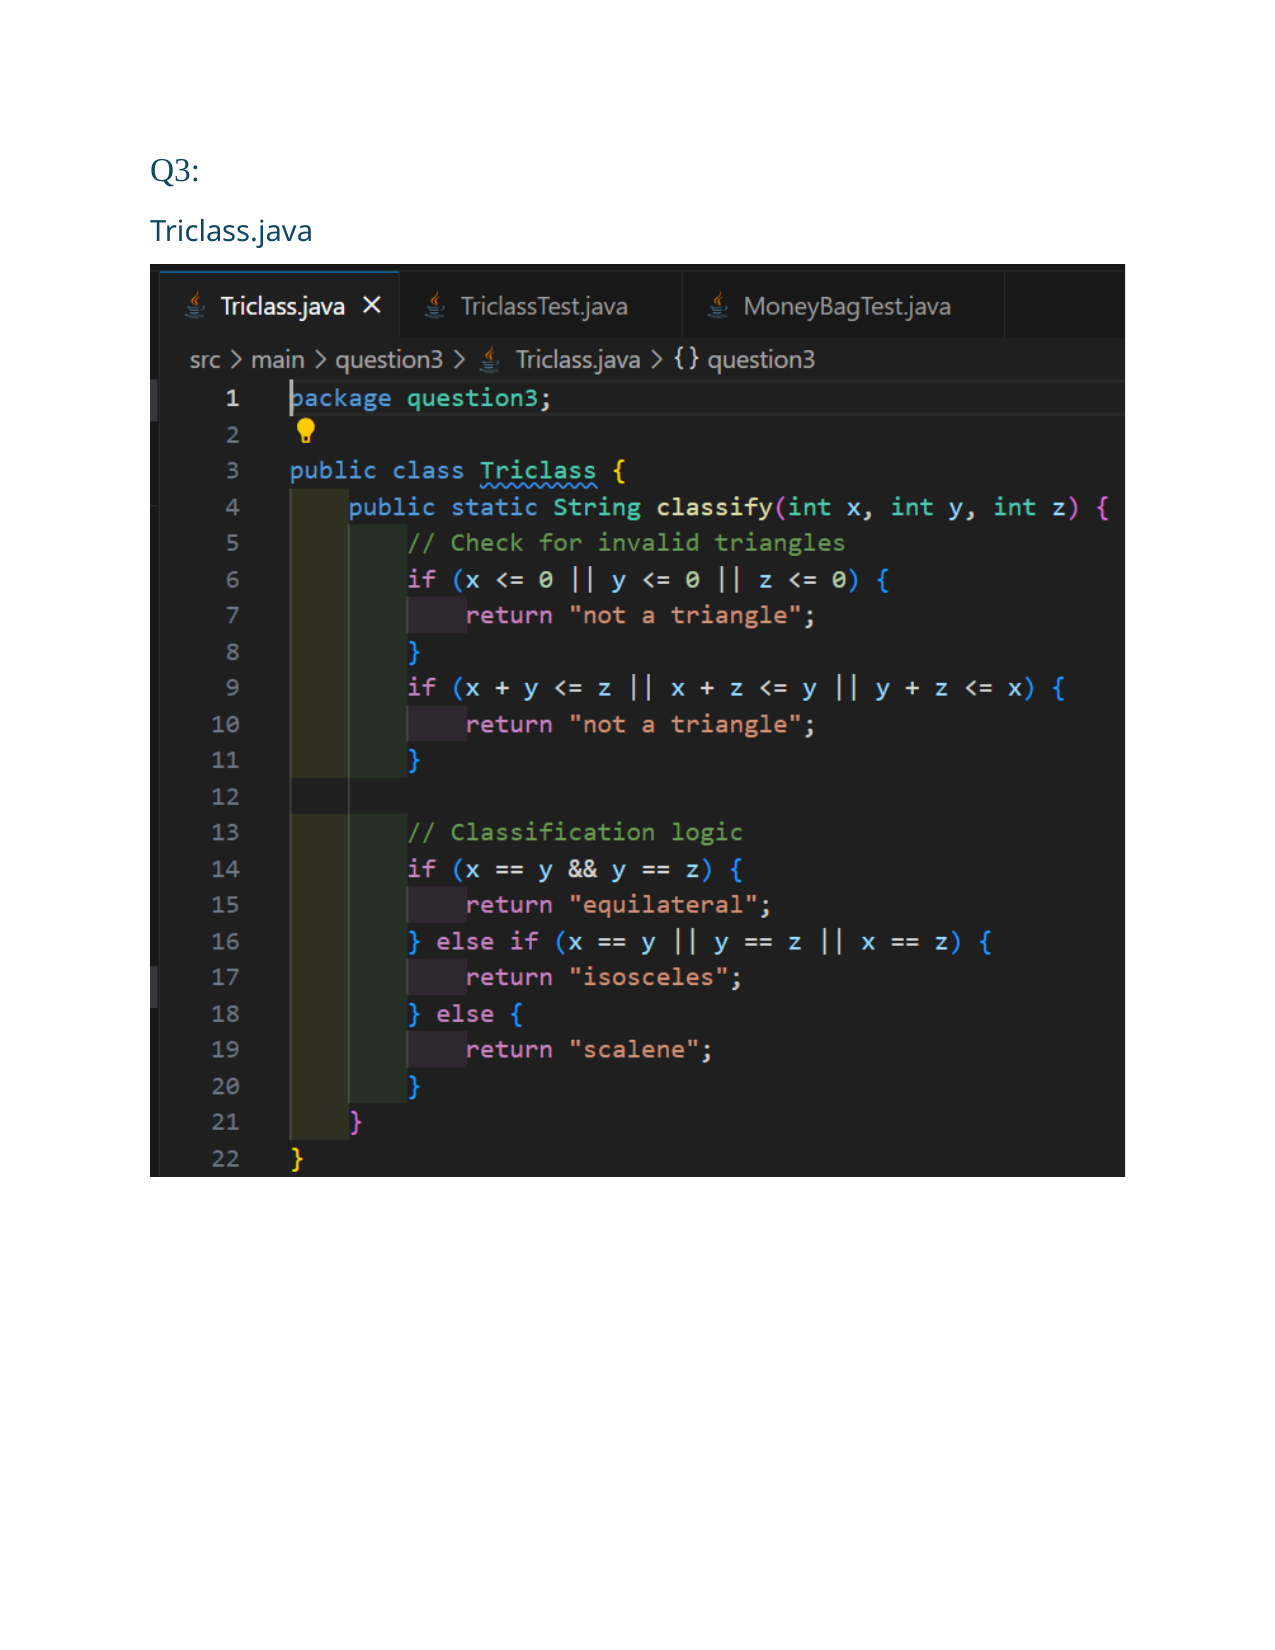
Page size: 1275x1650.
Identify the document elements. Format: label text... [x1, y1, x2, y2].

subtitle Triclass.java [150, 211, 1125, 250]
subtitle Q3: [150, 150, 1125, 188]
picture [150, 264, 1125, 1177]
